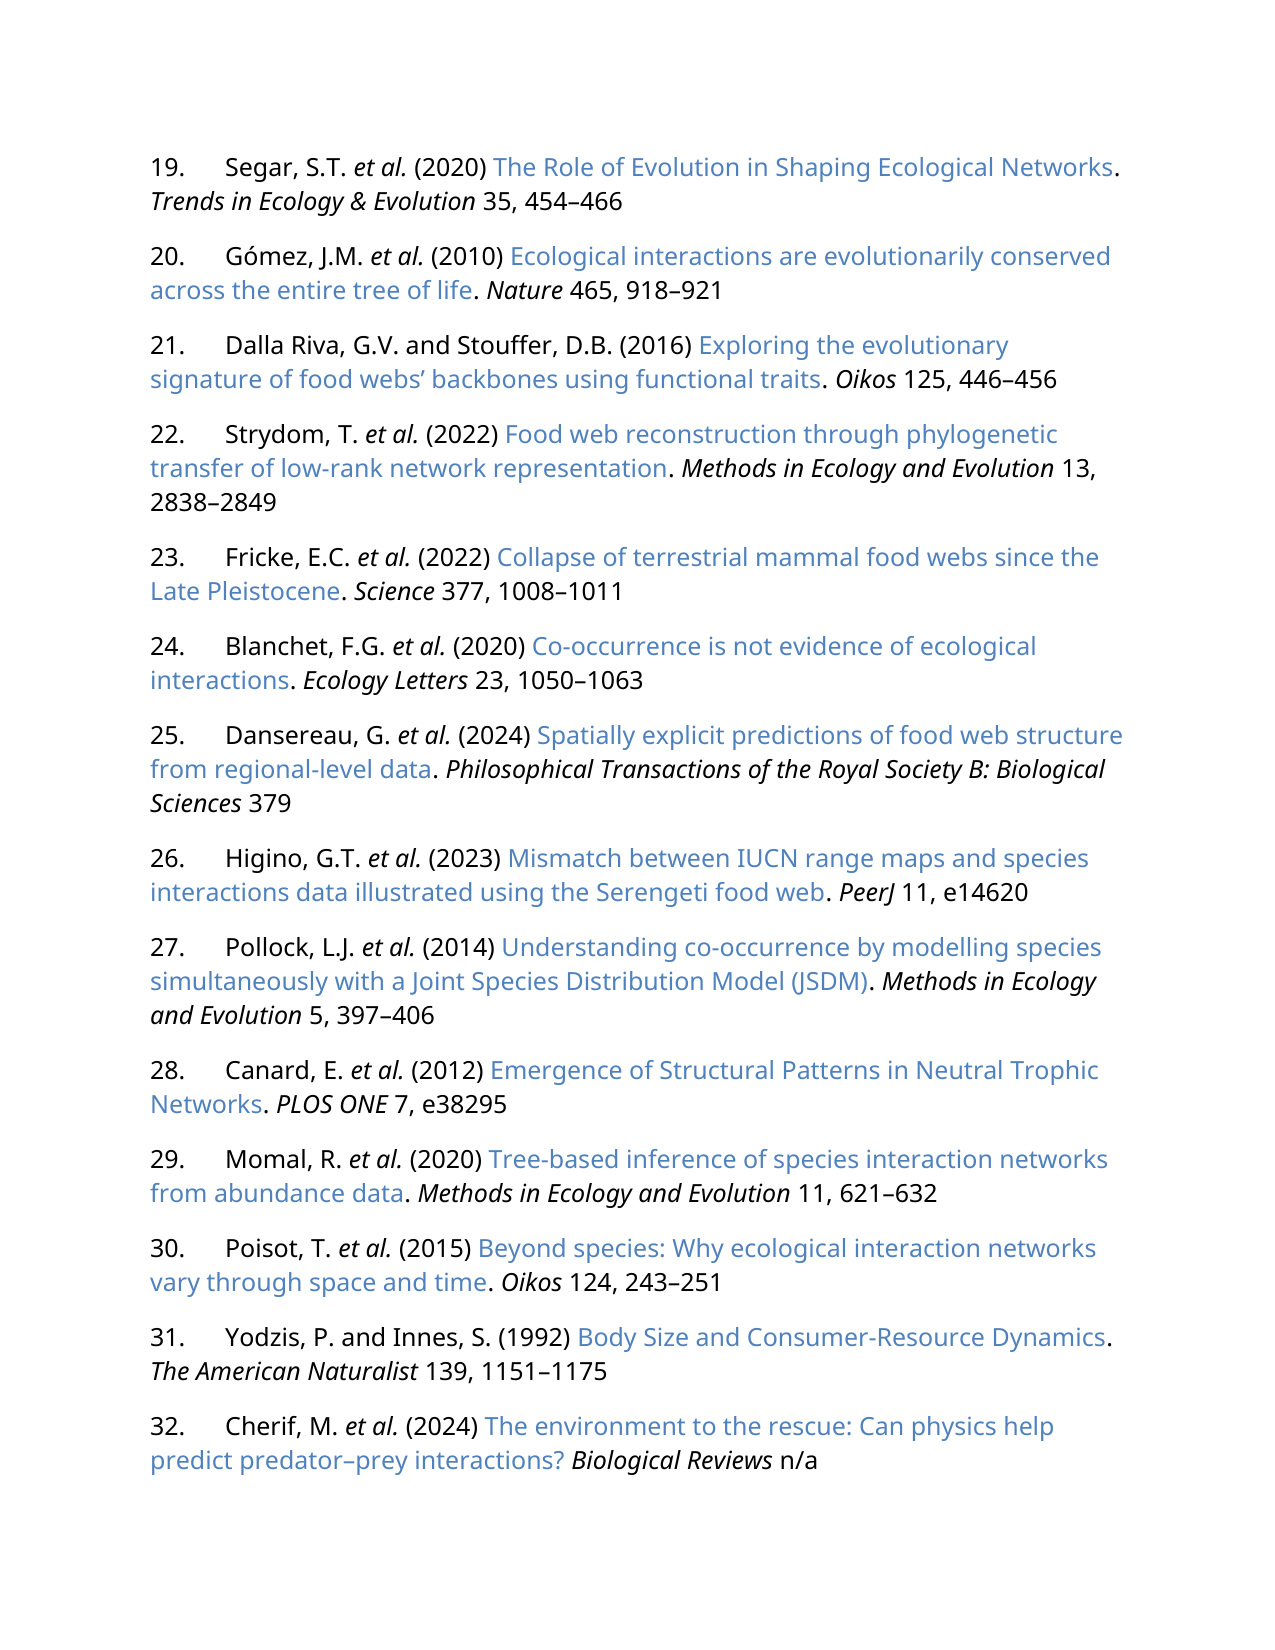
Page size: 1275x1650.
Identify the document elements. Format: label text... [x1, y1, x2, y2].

text 22. Strydom, T. et al. (2022) Food web reconstruction through phylogenetic transfer of low-rank network representation. Methods in Ecology and Evolution 13, 2838–2849 [150, 417, 1125, 519]
text 19. Segar, S.T. et al. (2020) The Role of Evolution in Shaping Ecological Networks. Trends in Ecology & Evolution 35, 454–466 [150, 150, 1125, 218]
text 29. Momal, R. et al. (2020) Tree-based inference of species interaction networks from abundance data. Methods in Ecology and Evolution 11, 621–632 [150, 1142, 1125, 1210]
text 26. Higino, G.T. et al. (2023) Mismatch between IUCN range maps and species interactions data illustrated using the Serengeti food web. PeerJ 11, e14620 [150, 841, 1125, 909]
text 25. Dansereau, G. et al. (2024) Spatially explicit predictions of food web structure from regional-level data. Philosophical Transactions of the Royal Society B: Biological Sciences 379 [150, 718, 1125, 820]
text 24. Blanchet, F.G. et al. (2020) Co-occurrence is not evidence of ecological interactions. Ecology Letters 23, 1050–1063 [150, 629, 1125, 697]
text 30. Poisot, T. et al. (2015) Beyond species: Why ecological interaction networks vary through space and time. Oikos 124, 243–251 [150, 1231, 1125, 1299]
text 27. Pollock, L.J. et al. (2014) Understanding co-occurrence by modelling species simultaneously with a Joint Species Distribution Model (JSDM). Methods in Ecology and Evolution 5, 397–406 [150, 930, 1125, 1032]
text 21. Dalla Riva, G.V. and Stouffer, D.B. (2016) Exploring the evolutionary signature of food webs’ backbones using functional traits. Oikos 125, 446–456 [150, 328, 1125, 396]
text 23. Fricke, E.C. et al. (2022) Collapse of terrestrial mammal food webs since the Late Pleistocene. Science 377, 1008–1011 [150, 540, 1125, 608]
text 28. Canard, E. et al. (2012) Emergence of Structural Patterns in Neutral Trophic Networks. PLOS ONE 7, e38295 [150, 1053, 1125, 1121]
text 31. Yodzis, P. and Innes, S. (1992) Body Size and Consumer-Resource Dynamics. The American Naturalist 139, 1151–1175 [150, 1320, 1125, 1388]
text 20. Gómez, J.M. et al. (2010) Ecological interactions are evolutionarily conserved across the entire tree of life. Nature 465, 918–921 [150, 239, 1125, 307]
text 32. Cherif, M. et al. (2024) The environment to the rescue: Can physics help predict predator–prey interactions? Biological Reviews n/a [150, 1409, 1125, 1477]
